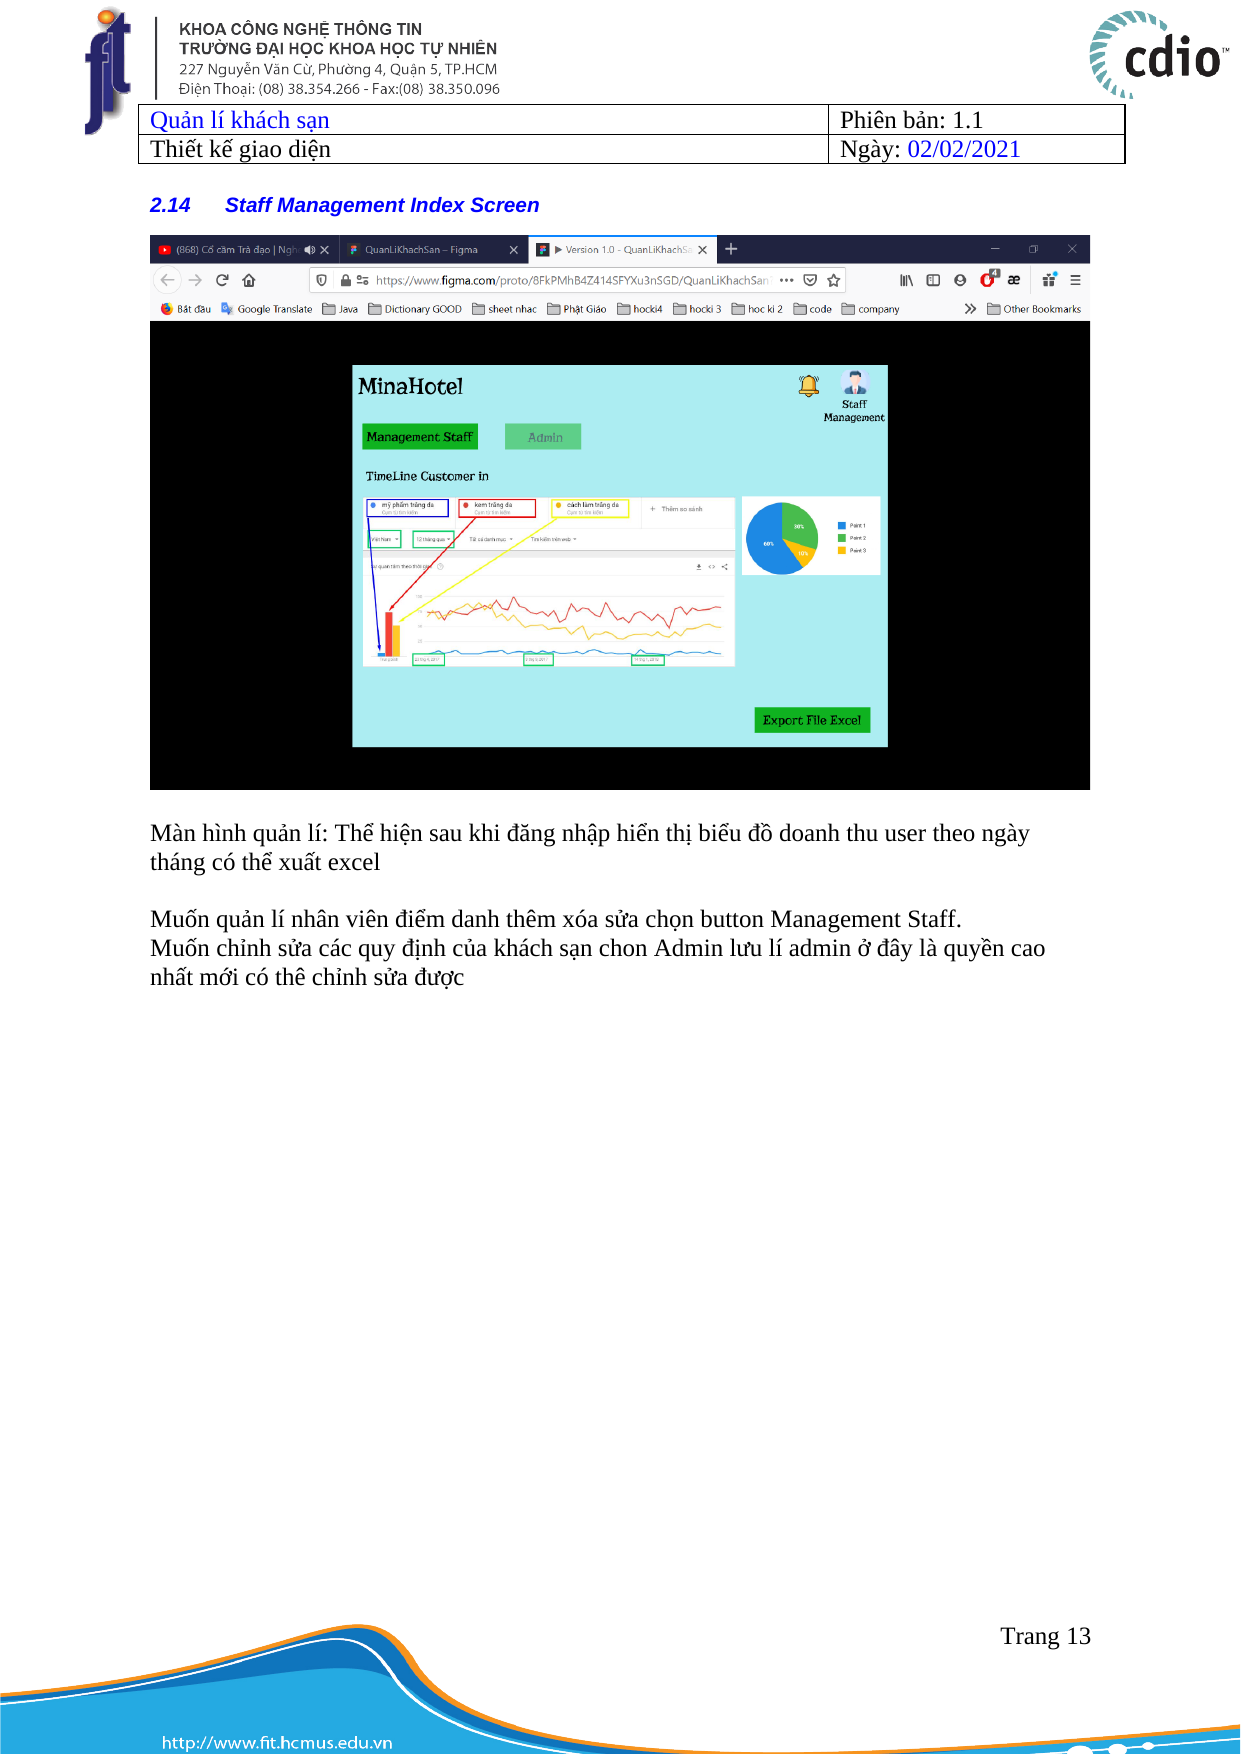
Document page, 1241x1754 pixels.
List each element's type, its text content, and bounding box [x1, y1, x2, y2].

text Muốn chỉnh sửa các quy định của khách sạn chon Admin lưu lí admin ở đây là quyền cao nhất mới có thê chỉnh sửa được [150, 933, 1090, 991]
picture [829, 135, 1124, 159]
picture [139, 105, 828, 134]
text Màn hình quản lí: Thể hiện sau khi đăng nhập hiển thị biểu đồ doanh thu user theo ngày tháng có thể xuất excel [150, 818, 1090, 876]
subtitle Staff Management Index Screen [150, 193, 1090, 217]
picture [139, 135, 828, 159]
text Muốn quản lí nhân viên điểm danh thêm xóa sửa chọn button Management Staff. [150, 904, 1090, 933]
picture [61, 0, 1241, 159]
picture [150, 235, 1091, 790]
picture [0, 1621, 1241, 1754]
picture [829, 105, 1124, 134]
